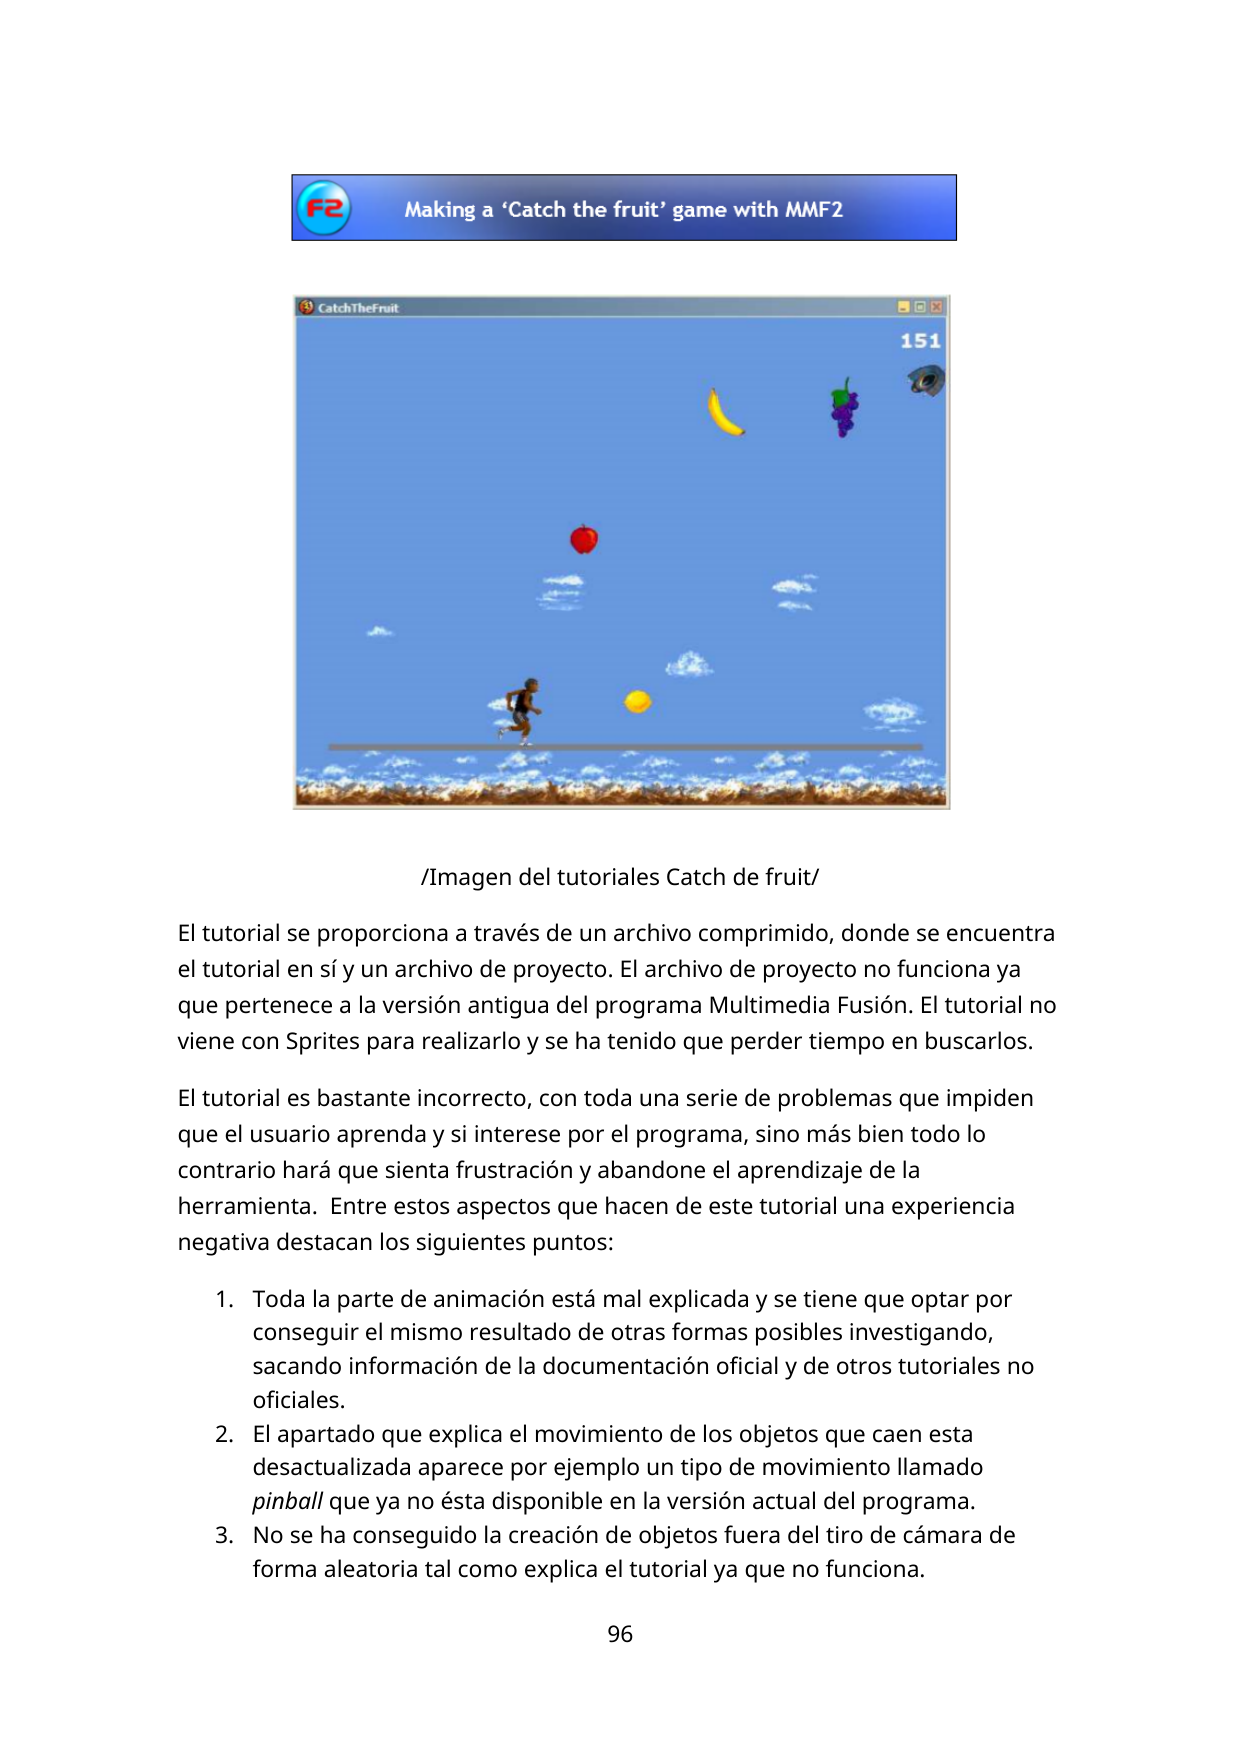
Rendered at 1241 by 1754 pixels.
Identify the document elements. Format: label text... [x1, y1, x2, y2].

picture [177, 147, 1063, 836]
list El apartado que explica el movimiento de los objetos que caen esta desactualizada aparece por ejemplo un tipo de movimiento llamado pinball que ya no ésta disponible en la versión actual del programa. [215, 1417, 1063, 1516]
list No se ha conseguido la creación de objetos fuera del tiro de cámara de forma aleatoria tal como explica el tutorial ya que no funciona. [215, 1519, 1063, 1584]
list Toda la parte de animación está mal explicada y se tiene que optar por conseguir el mismo resultado de otras formas posibles investigando, sacando información de la documentación oficial y de otros tutoriales no oficiales. [215, 1282, 1063, 1415]
text El tutorial es bastante incorrecto, con toda una serie de problemas que impiden que el usuario aprenda y si interese por el programa, sino más bien todo lo contrario hará que sienta frustración y abandone el aprendizaje de la herramienta. Entre estos aspectos que hacen de este tutorial una experiencia negativa destacan los siguientes puntos: [177, 1082, 1063, 1257]
text El tutorial se proporciona a través de un archivo comprimido, donde se encuentra el tutorial en sí y un archivo de proyecto. El archivo de proyecto no funciona ya que pertenece a la versión antigua del programa Multimedia Fusión. El tutorial no viene con Sprites para realizarlo y se ha tenido que perder tiempo en buscarlos. [177, 917, 1063, 1056]
text /Imagen del tutoriales Catch de fruit/ [177, 861, 1063, 892]
